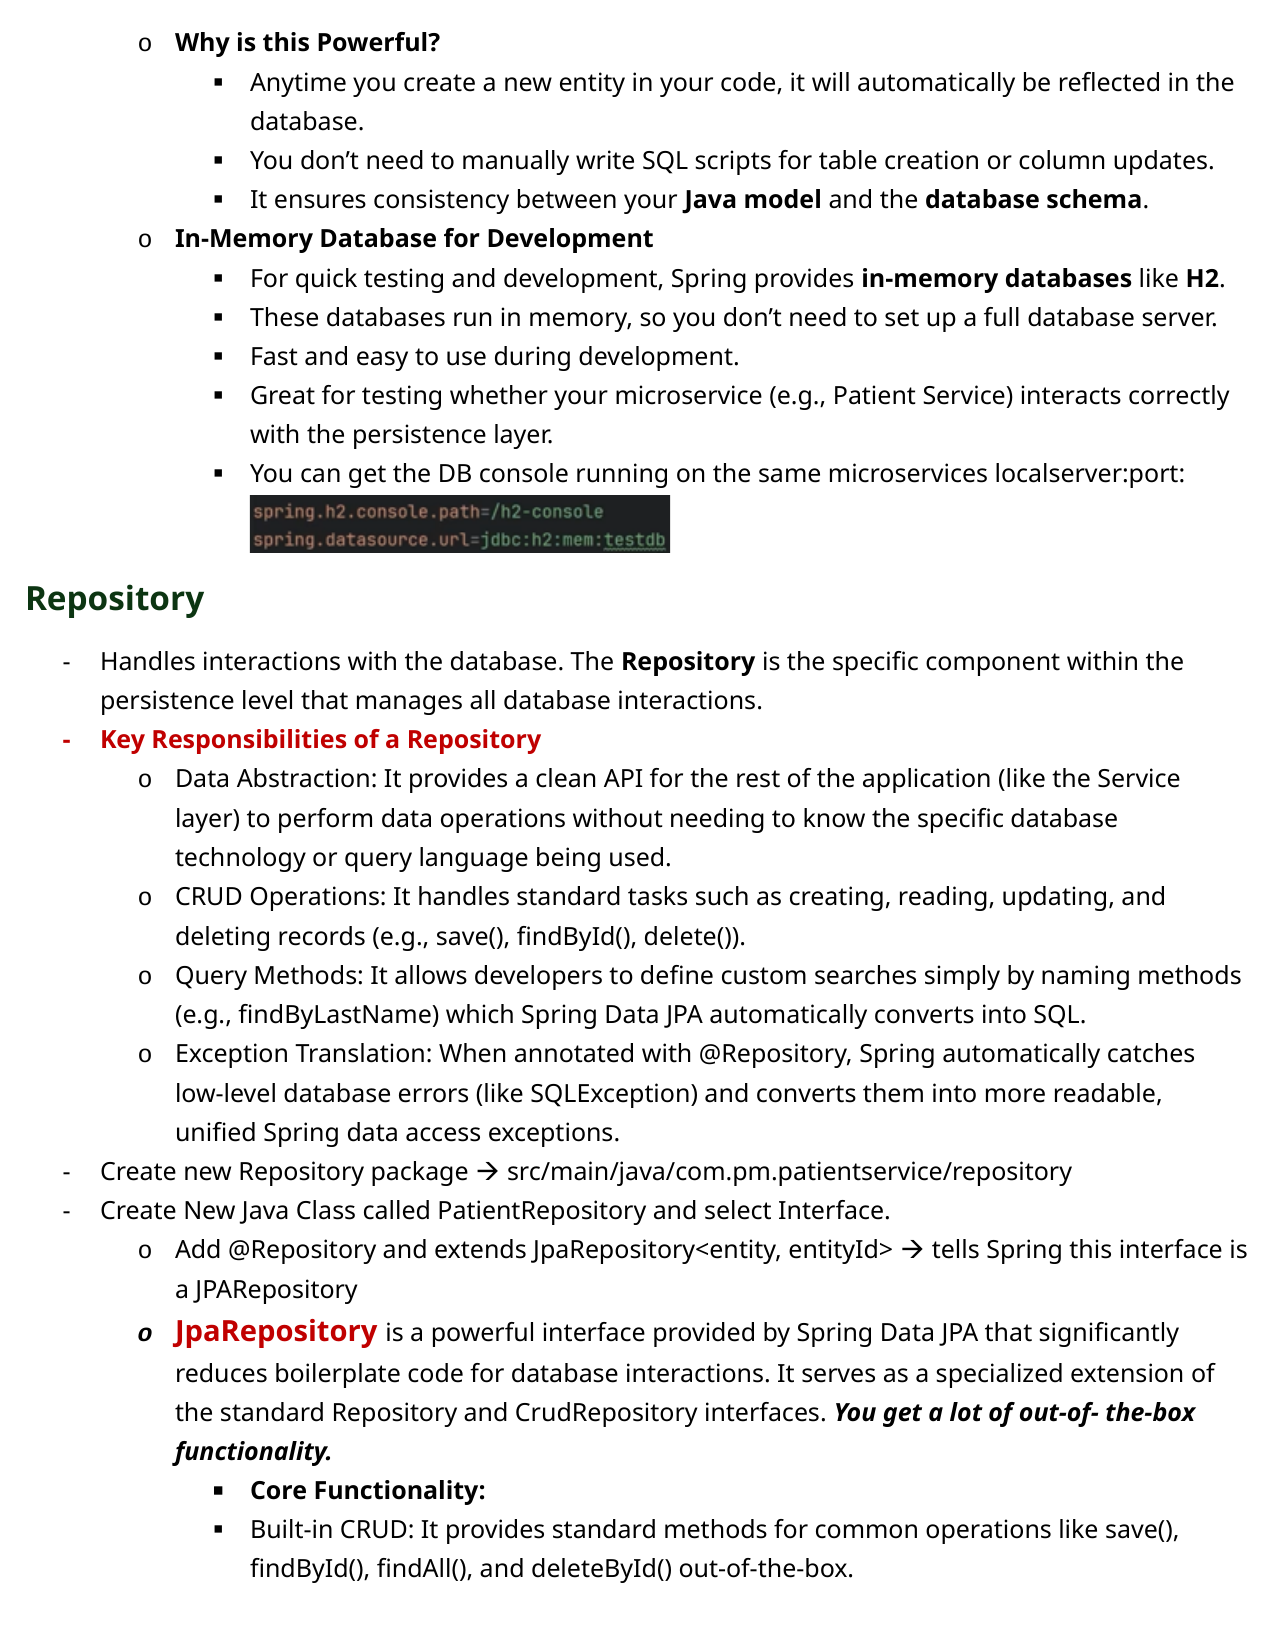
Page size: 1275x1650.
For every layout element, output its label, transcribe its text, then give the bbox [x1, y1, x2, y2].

list JpaRepository is a powerful interface provided by Spring Data JPA that significantly reduces boilerplate code for database interactions. It serves as a specialized extension of the standard Repository and CrudRepository interfaces. You get a lot of out-of- the-box functionality. [137, 1311, 1249, 1468]
list Why is this Powerful? [137, 25, 1249, 59]
list These databases run in memory, so you don’t need to set up a full database server. [212, 299, 1249, 333]
list You don’t need to manually write SQL scripts for table creation or column updates. [212, 142, 1249, 177]
list Key Responsibilities of a Repository [62, 722, 1249, 756]
list Exception Translation: When annotated with @Repository, Spring automatically catches low-level database errors (like SQLException) and converts them into more readable, unified Spring data access exceptions. [137, 1036, 1249, 1148]
list You can get the DB console running on the same microservices localserver:port: [212, 456, 1249, 553]
list In-Memory Database for Development [137, 221, 1249, 255]
picture [249, 495, 671, 553]
list For quick testing and development, Spring provides in-memory databases like H2. [212, 260, 1249, 294]
list Core Functionality: [212, 1473, 1249, 1507]
list Query Methods: It allows developers to define custom searches simply by naming methods (e.g., findByLastName) which Spring Data JPA automatically converts into SQL. [137, 957, 1249, 1031]
list Create new Repository package src/main/java/com.pm.patientservice/repository [62, 1154, 1249, 1188]
list Handles interactions with the database. The Repository is the specific component within the persistence level that manages all database interactions. [62, 644, 1249, 717]
list Built-in CRUD: It provides standard methods for common operations like save(), findById(), findAll(), and deleteById() out-of-the-box. [212, 1512, 1249, 1585]
list Fast and easy to use during development. [212, 338, 1249, 373]
list It ensures consistency between your Java model and the database schema. [212, 182, 1249, 216]
list CRUD Operations: It handles standard tasks such as creating, reading, updating, and deleting records (e.g., save(), findById(), delete()). [137, 879, 1249, 952]
list Anytime you create a new entity in your code, it will automatically be reflected in the database. [212, 64, 1249, 137]
list Data Abstraction: It provides a clean API for the rest of the application (like the Service layer) to perform data operations without needing to know the specific database technology or query language being used. [137, 761, 1249, 874]
list Add @Repository and extends JpaRepository<entity, entityId> tells Spring this interface is a JPARepository [137, 1232, 1249, 1305]
list Create New Java Class called PatientRepository and select Interface. [62, 1193, 1249, 1227]
text Repository [25, 575, 1249, 620]
list Great for testing whether your microservice (e.g., Patient Service) interacts correctly with the persistence layer. [212, 378, 1249, 451]
